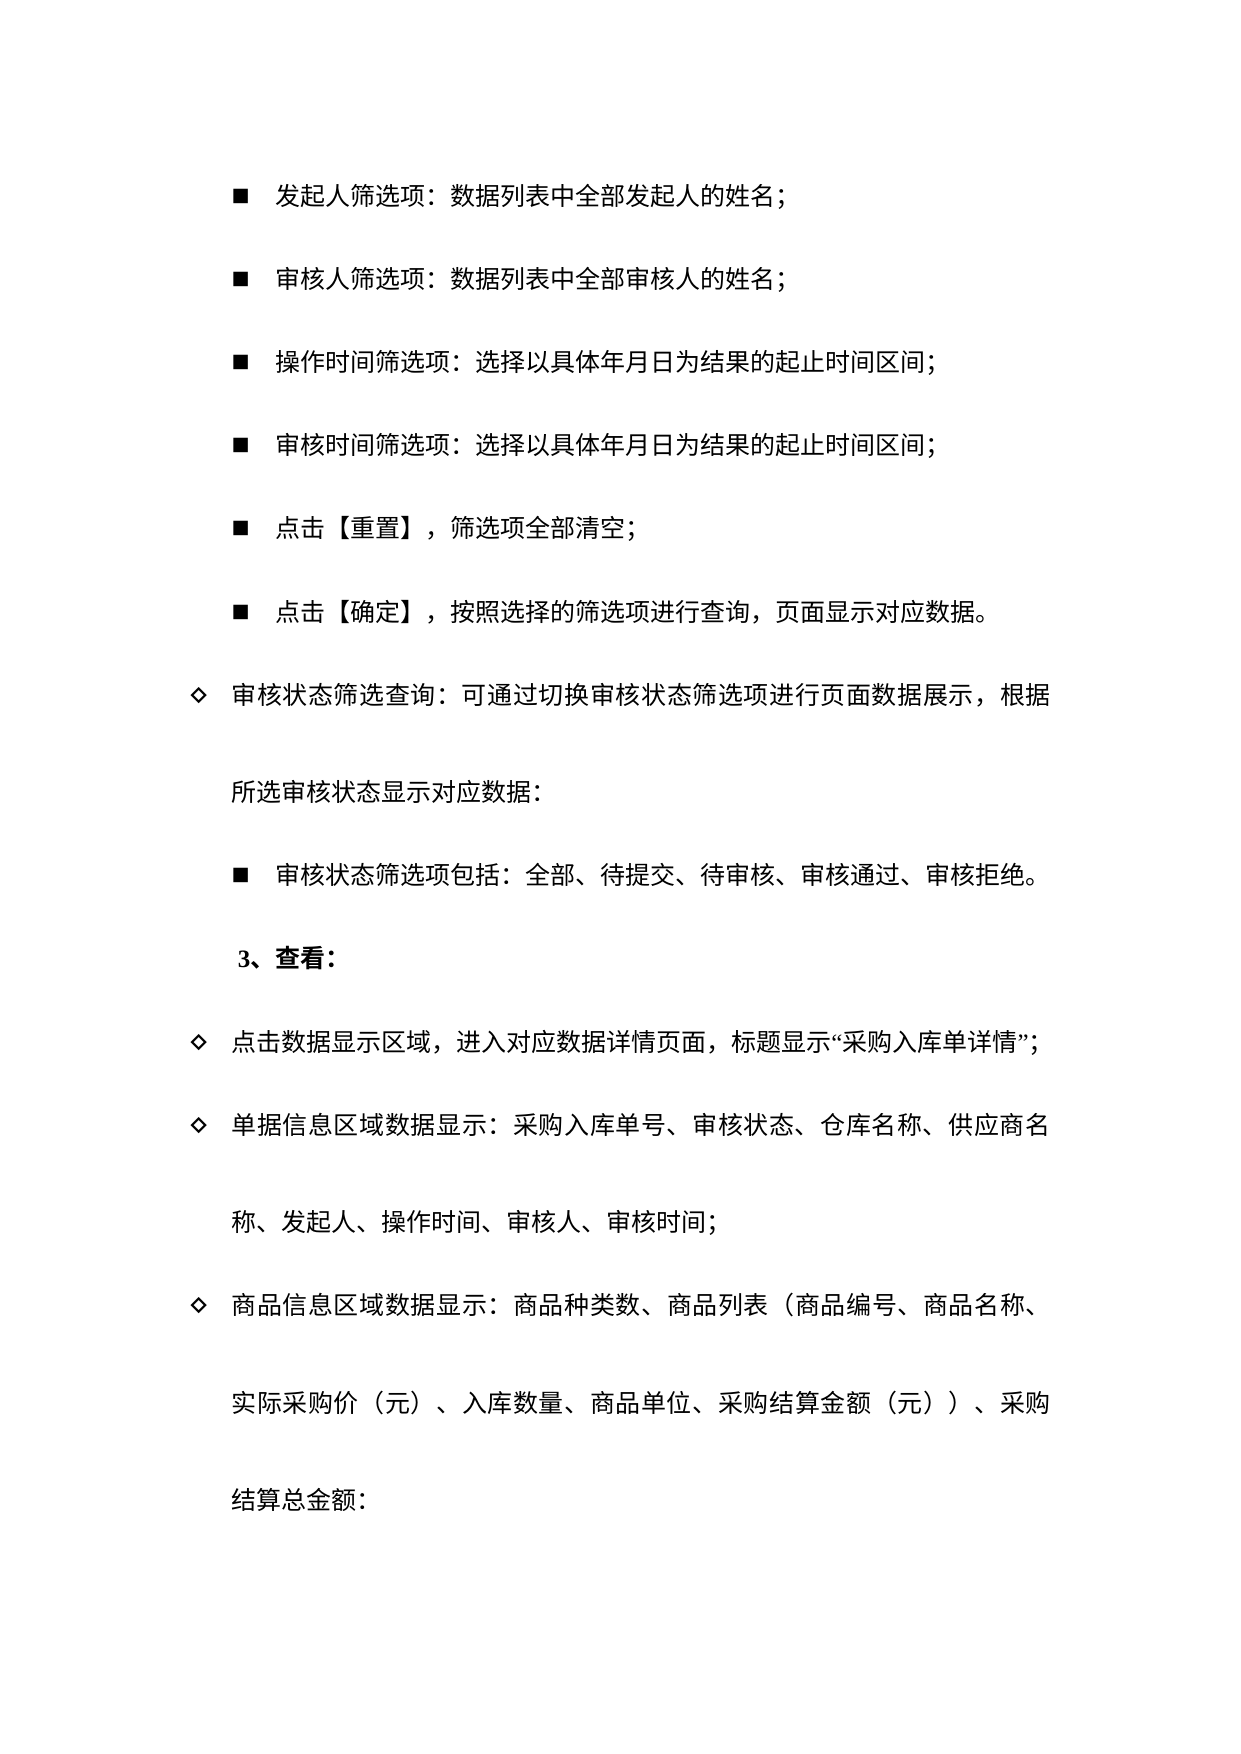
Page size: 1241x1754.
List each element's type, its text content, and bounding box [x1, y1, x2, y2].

list 审核人筛选项：数据列表中全部审核人的姓名； [231, 245, 1053, 310]
list 单据信息区域数据显示：采购入库单号、审核状态、仓库名称、供应商名称、发起人、操作时间、审核人、审核时间； [187, 1091, 1053, 1253]
list 商品信息区域数据显示：商品种类数、商品列表（商品编号、商品名称、实际采购价（元）、入库数量、商品单位、采购结算金额（元））、采购结算总金额： [187, 1271, 1053, 1531]
list 操作时间筛选项：选择以具体年月日为结果的起止时间区间； [231, 328, 1053, 393]
list 点击【重置】，筛选项全部清空； [231, 494, 1053, 559]
list 点击【确定】，按照选择的筛选项进行查询，页面显示对应数据。 [231, 578, 1053, 643]
list 审核时间筛选项：选择以具体年月日为结果的起止时间区间； [231, 411, 1053, 476]
text 3、查看： [187, 924, 1053, 989]
list 点击数据显示区域，进入对应数据详情页面，标题显示“采购入库单详情”； [187, 1008, 1053, 1073]
list 发起人筛选项：数据列表中全部发起人的姓名； [231, 162, 1053, 227]
list 审核状态筛选项包括：全部、待提交、待审核、审核通过、审核拒绝。 [231, 841, 1053, 906]
list 审核状态筛选查询：可通过切换审核状态筛选项进行页面数据展示，根据所选审核状态显示对应数据： [187, 661, 1053, 823]
